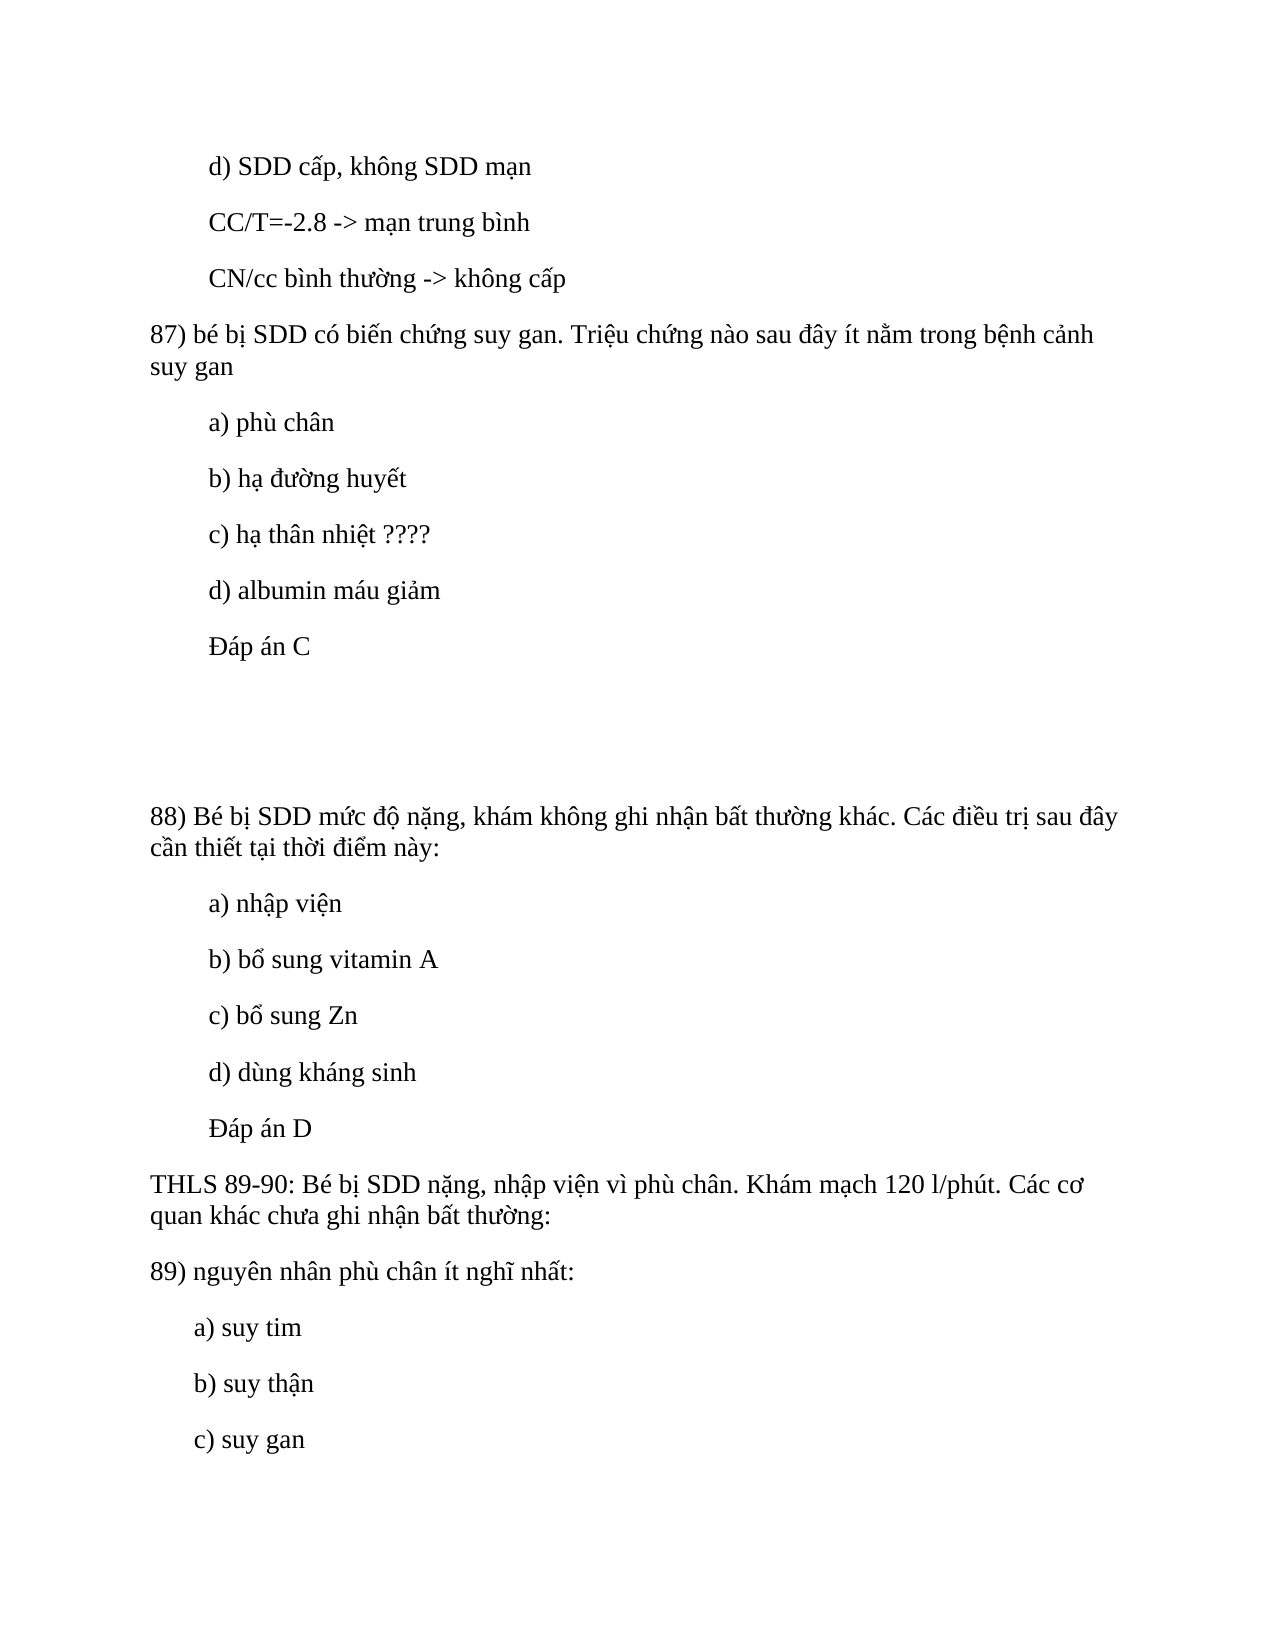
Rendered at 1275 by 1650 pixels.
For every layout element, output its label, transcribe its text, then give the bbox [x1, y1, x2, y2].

text a) nhập viện [208, 887, 1125, 918]
text b) bổ sung vitamin A [208, 943, 1125, 974]
text Đáp án C [208, 630, 1125, 661]
text a) suy tim [194, 1311, 1125, 1342]
text d) dùng kháng sinh [208, 1056, 1125, 1087]
text d) SDD cấp, không SDD mạn [208, 150, 1125, 181]
text 88) Bé bị SDD mức độ nặng, khám không ghi nhận bất thường khác. Các điều trị sau đây cần thiết tại thời điểm này: [150, 800, 1125, 862]
text Đáp án D [208, 1112, 1125, 1143]
text 87) bé bị SDD có biến chứng suy gan. Triệu chứng nào sau đây ít nằm trong bệnh cảnh suy gan [150, 318, 1125, 381]
text c) suy gan [194, 1424, 1125, 1455]
text 89) nguyên nhân phù chân ít nghĩ nhất: [150, 1255, 1125, 1286]
text CC/T=-2.8 -> mạn trung bình [208, 206, 1125, 237]
text b) suy thận [194, 1367, 1125, 1399]
text d) albumin máu giảm [208, 574, 1125, 605]
text c) bổ sung Zn [208, 999, 1125, 1031]
text CN/cc bình thường -> không cấp [208, 262, 1125, 293]
text b) hạ đường huyết [208, 462, 1125, 493]
text THLS 89-90: Bé bị SDD nặng, nhập viện vì phù chân. Khám mạch 120 l/phút. Các cơ quan khác chưa ghi nhận bất thường: [150, 1168, 1125, 1230]
text a) phù chân [208, 406, 1125, 437]
text c) hạ thân nhiệt ???? [208, 518, 1125, 549]
